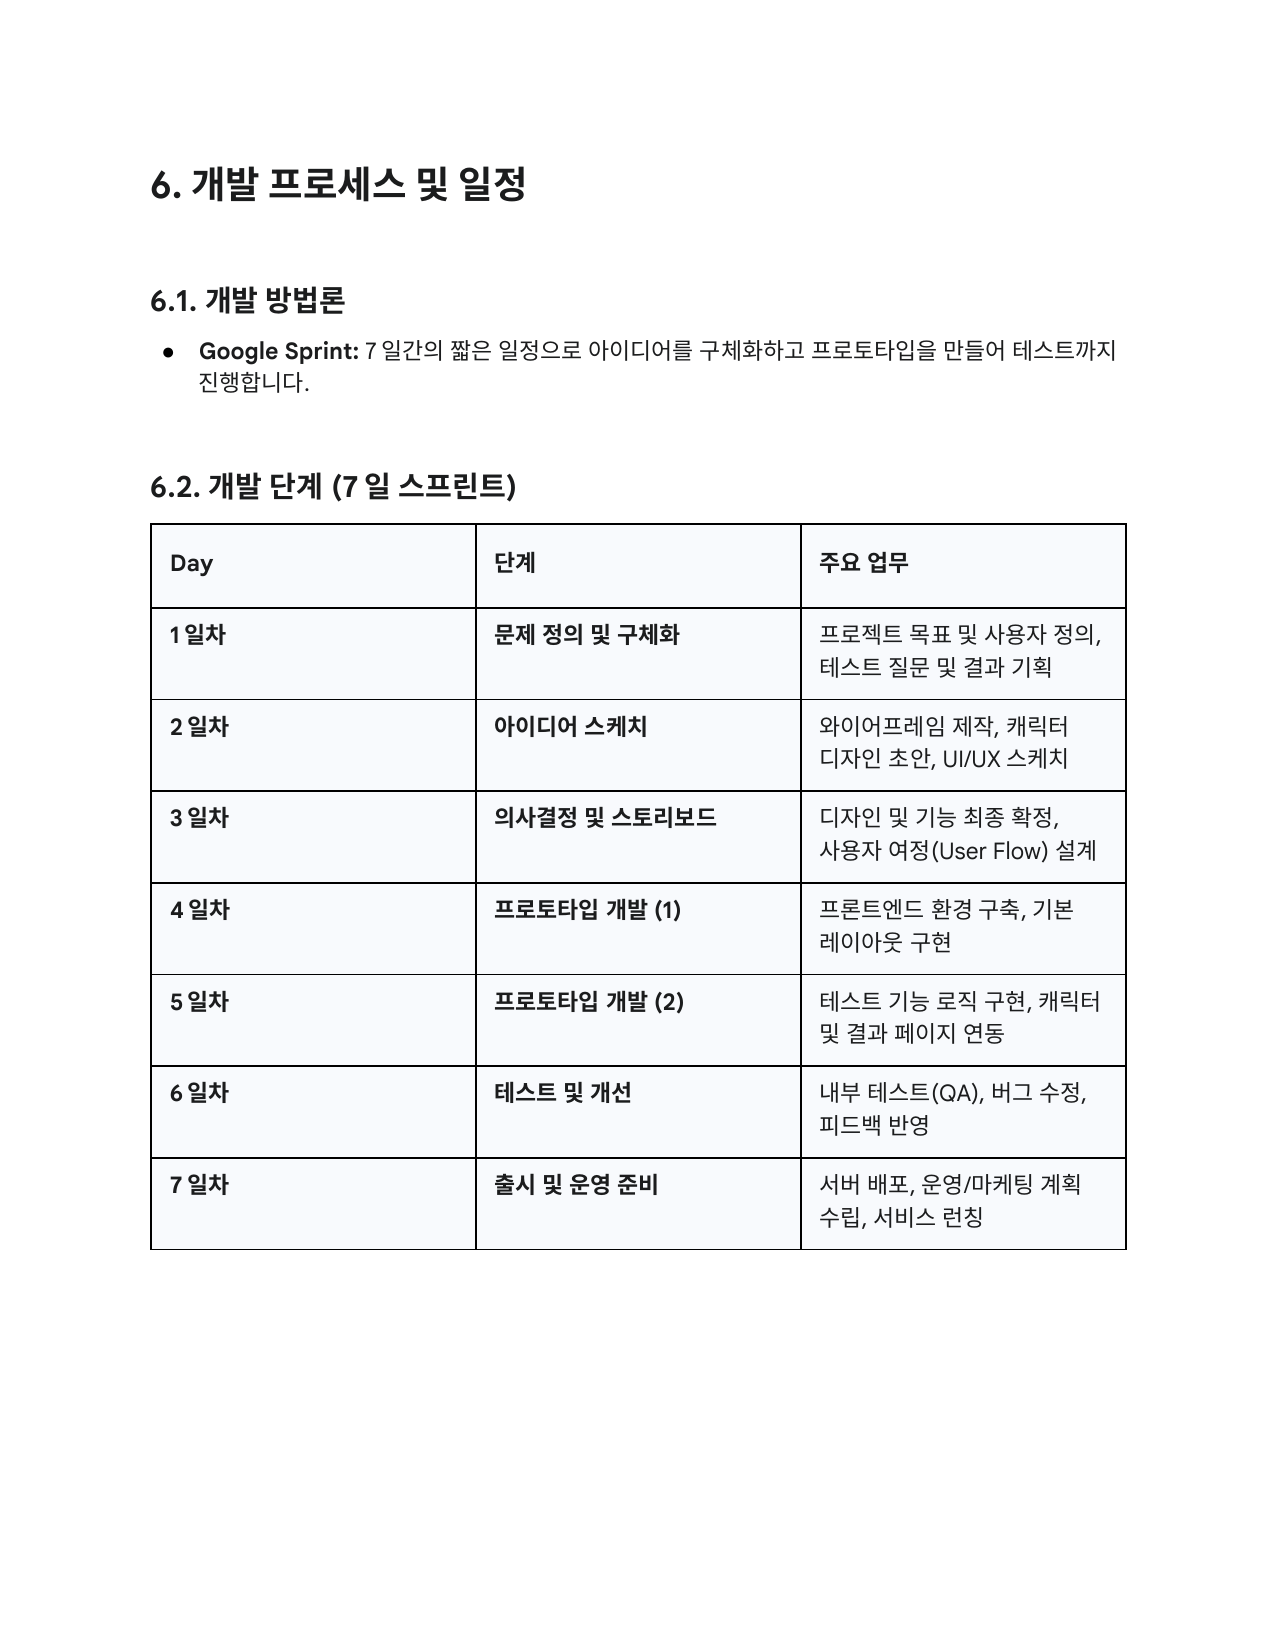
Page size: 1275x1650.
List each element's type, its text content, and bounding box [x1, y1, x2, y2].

table_cell 문제 정의 및 구체화 [477, 609, 800, 699]
subtitle 6. 개발 프로세스 및 일정 [150, 162, 1125, 209]
table_cell 프로젝트 목표 및 사용자 정의, 테스트 질문 및 결과 기획 [802, 609, 1125, 699]
list Google Sprint: 7일간의 짧은 일정으로 아이디어를 구체화하고 프로토타입을 만들어 테스트까지 진행합니다. [161, 337, 1125, 398]
table_cell 서버 배포, 운영/마케팅 계획 수립, 서비스 런칭 [802, 1159, 1125, 1249]
table_cell 의사결정 및 스토리보드 [477, 792, 800, 882]
table_cell 4일차 [152, 884, 475, 974]
table_header 주요 업무 [802, 525, 1125, 607]
table_cell 6일차 [152, 1067, 475, 1157]
table_header 단계 [477, 525, 800, 607]
table_cell 출시 및 운영 준비 [477, 1159, 800, 1249]
table_cell 테스트 기능 로직 구현, 캐릭터 및 결과 페이지 연동 [802, 975, 1125, 1065]
table_cell 2일차 [152, 700, 475, 790]
table_cell 3일차 [152, 792, 475, 882]
table_cell 내부 테스트(QA), 버그 수정, 피드백 반영 [802, 1067, 1125, 1157]
table_cell 프로토타입 개발 (2) [477, 975, 800, 1065]
table_cell 디자인 및 기능 최종 확정, 사용자 여정(User Flow) 설계 [802, 792, 1125, 882]
subtitle 6.1. 개발 방법론 [150, 283, 1125, 319]
table_header Day [152, 525, 475, 607]
table_cell 아이디어 스케치 [477, 700, 800, 790]
table_cell 7일차 [152, 1159, 475, 1249]
table_cell 테스트 및 개선 [477, 1067, 800, 1157]
table_cell 프론트엔드 환경 구축, 기본 레이아웃 구현 [802, 884, 1125, 974]
table_cell 5일차 [152, 975, 475, 1065]
table_cell 1일차 [152, 609, 475, 699]
table_cell 프로토타입 개발 (1) [477, 884, 800, 974]
subtitle 6.2. 개발 단계 (7일 스프린트) [150, 469, 1125, 506]
table_cell 와이어프레임 제작, 캐릭터 디자인 초안, UI/UX 스케치 [802, 700, 1125, 790]
